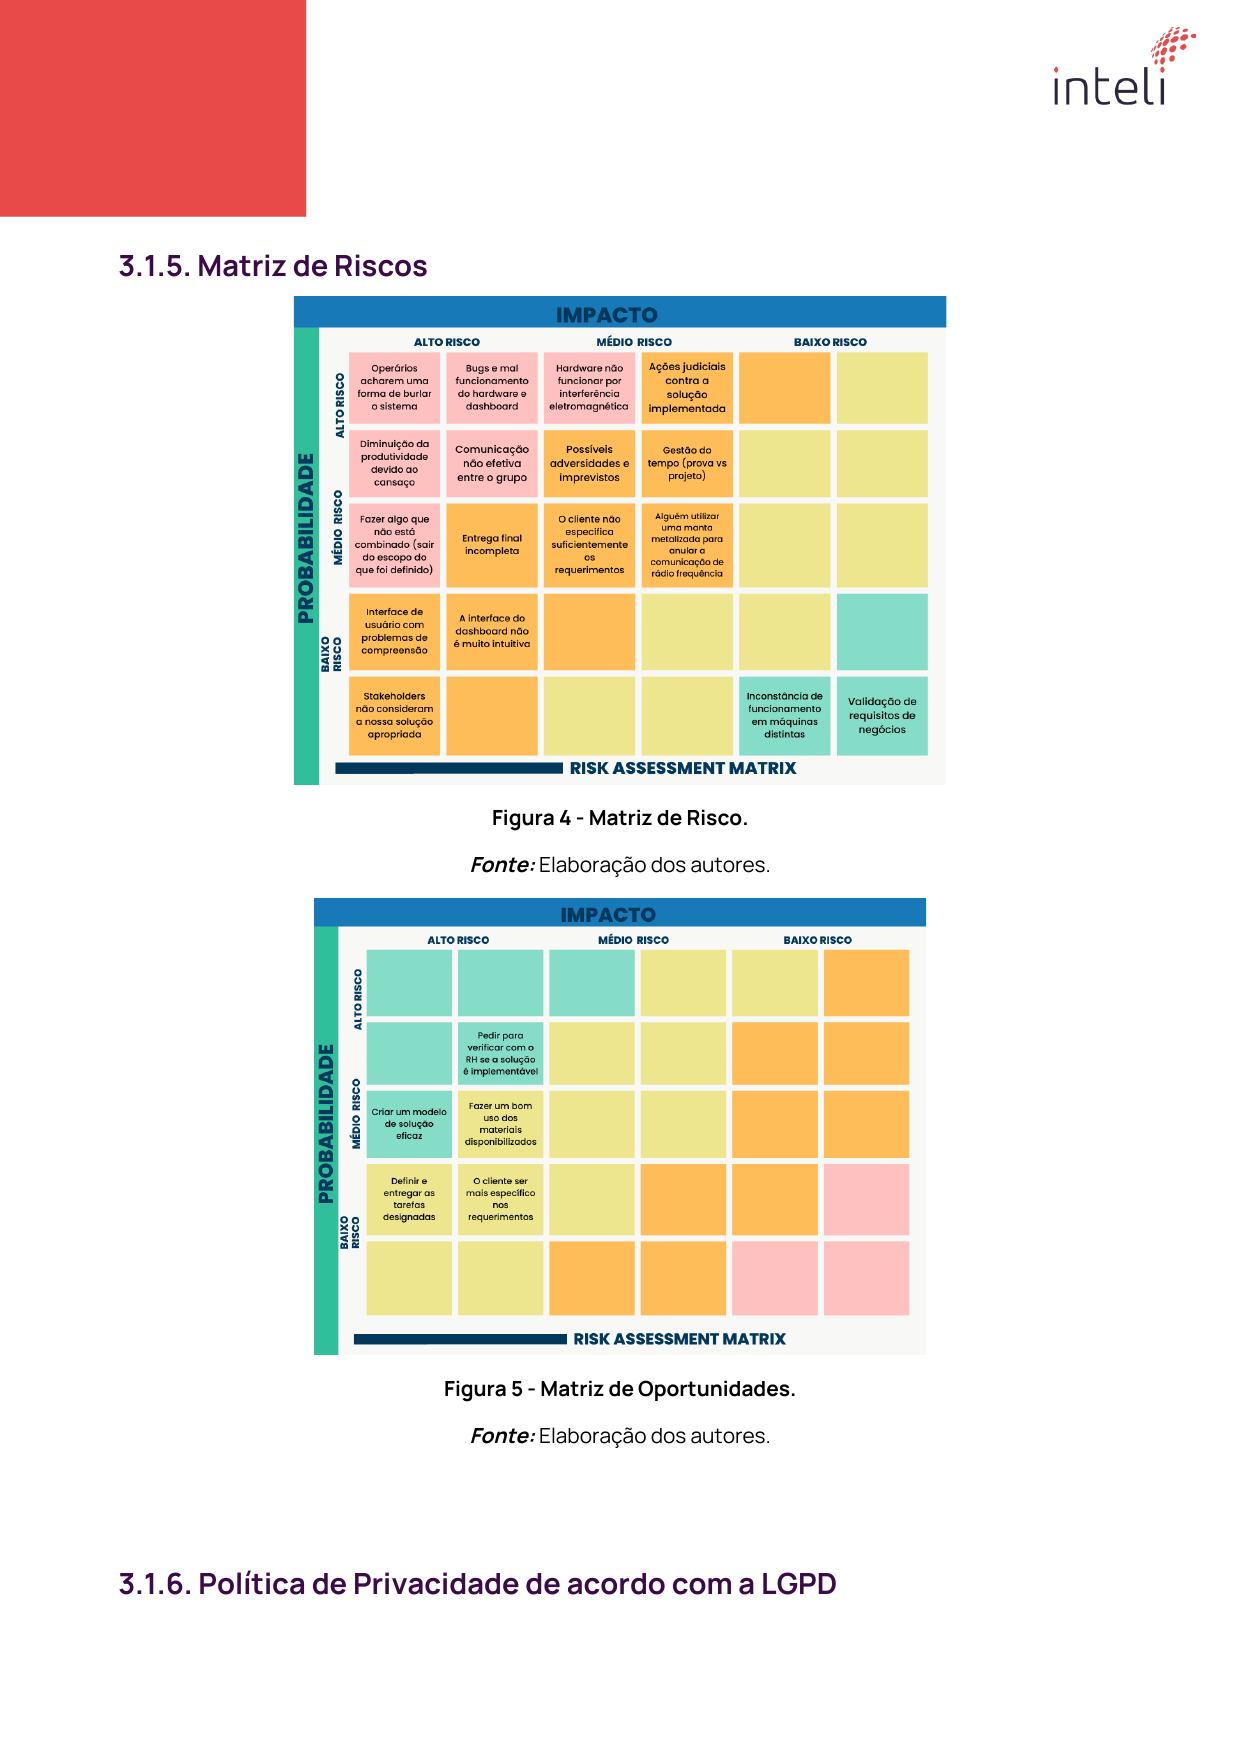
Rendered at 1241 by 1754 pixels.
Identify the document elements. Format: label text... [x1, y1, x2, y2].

text Figura 5 - Matriz de Oportunidades. [118, 1374, 1122, 1402]
picture [293, 296, 947, 785]
picture [1054, 27, 1197, 105]
text 3.1.6. Política de Privacidade de acordo com a LGPD [118, 1563, 1122, 1603]
text Fonte: Elaboração dos autores. [118, 1421, 1122, 1450]
picture [0, 0, 307, 217]
picture [314, 898, 927, 1355]
text Figura 4 - Matriz de Risco. [118, 803, 1122, 832]
text 3.1.5. Matriz de Riscos [118, 124, 1122, 285]
text Fonte: Elaboração dos autores. [118, 851, 1122, 879]
